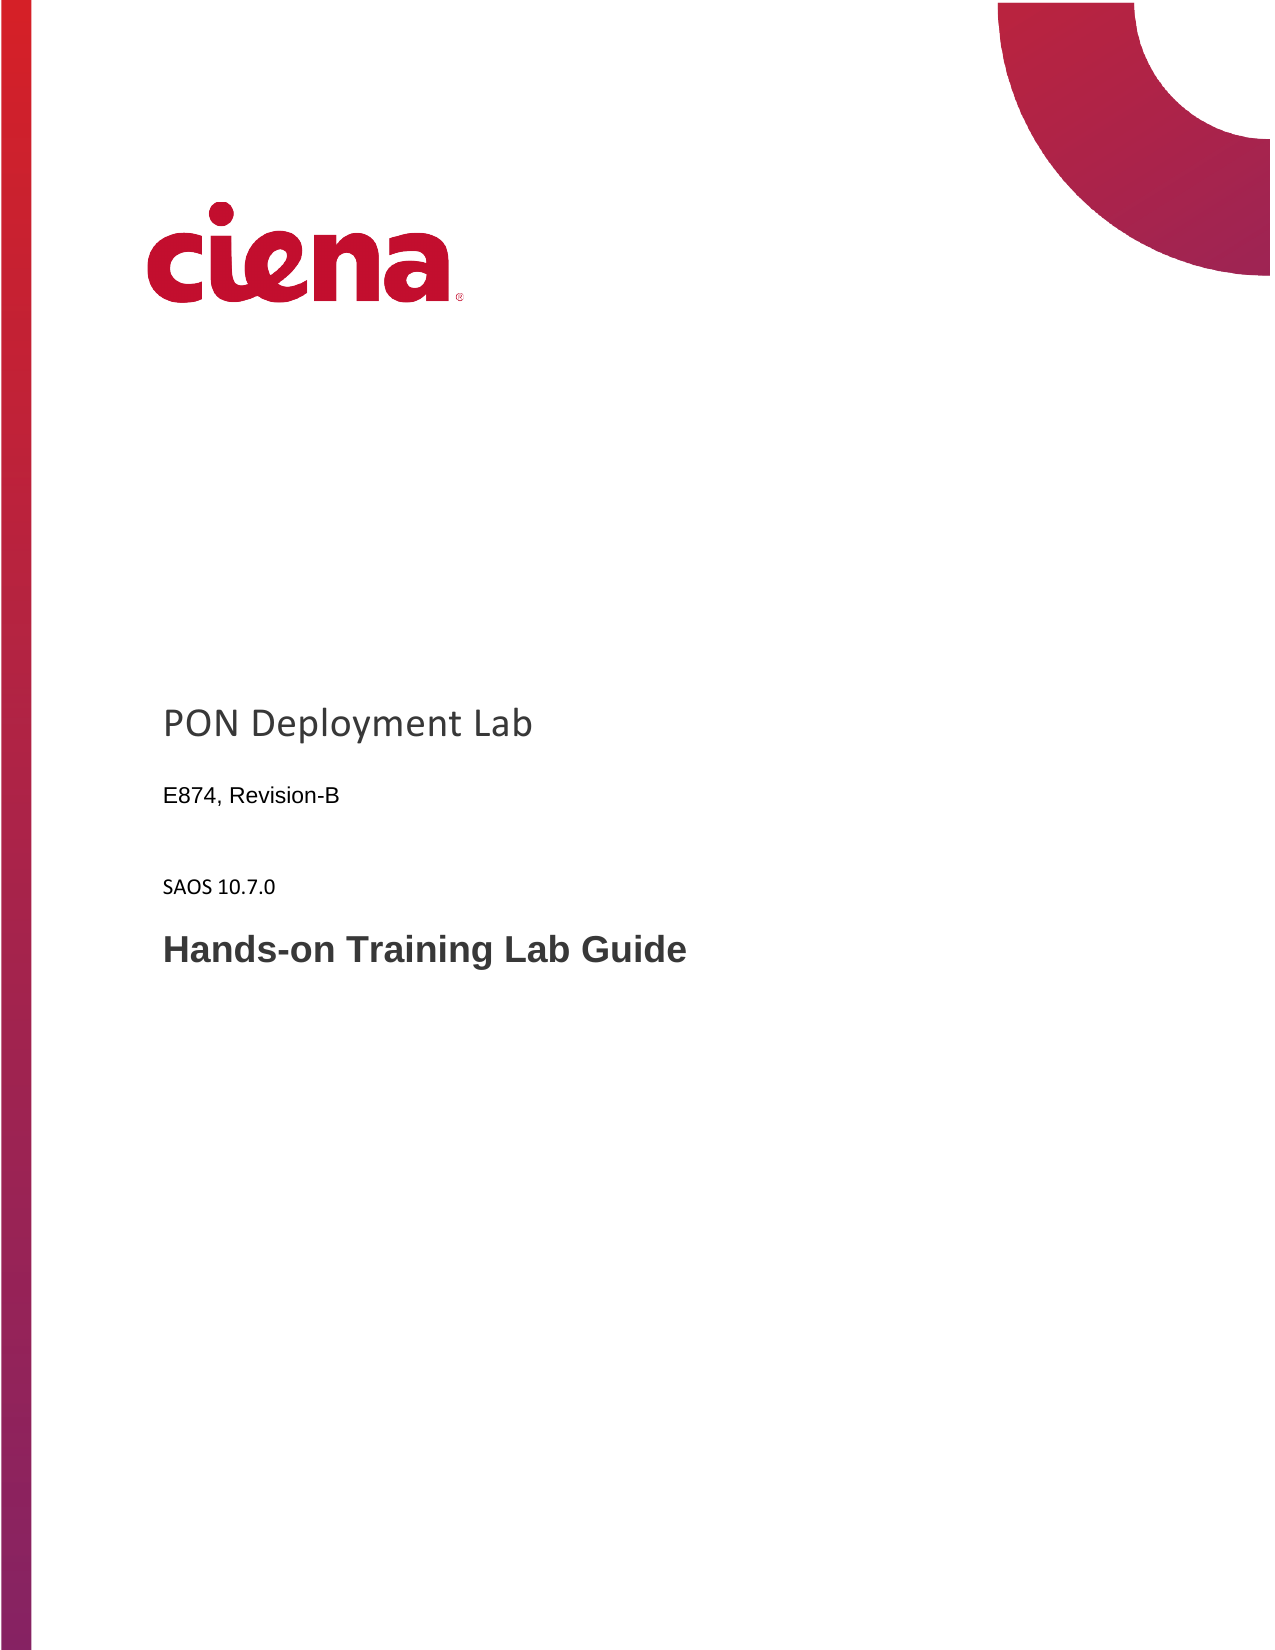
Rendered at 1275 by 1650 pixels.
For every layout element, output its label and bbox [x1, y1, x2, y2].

picture [147, 202, 464, 303]
picture [996, 2, 1270, 276]
